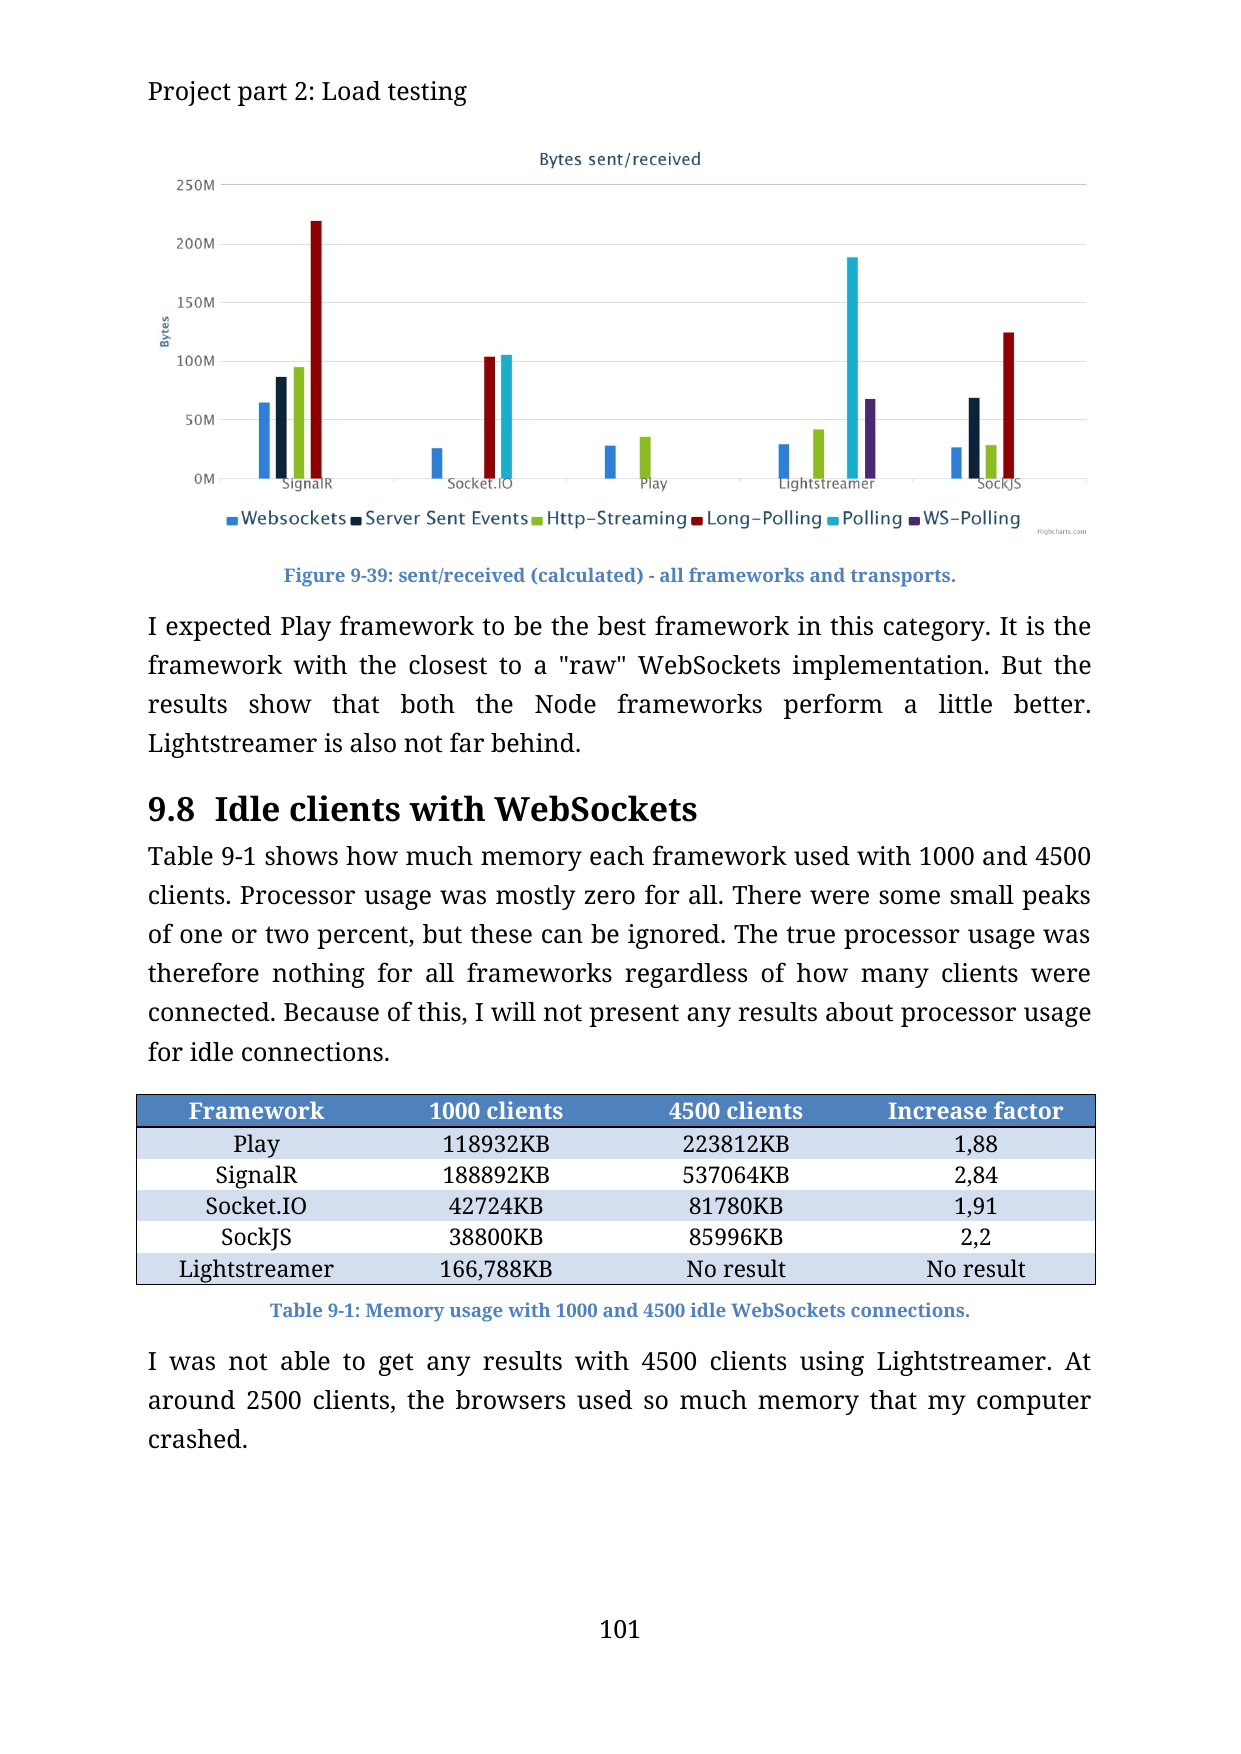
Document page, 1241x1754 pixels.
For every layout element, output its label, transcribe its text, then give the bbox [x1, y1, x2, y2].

table_cell 223812KB [616, 1128, 856, 1159]
table_cell 85996KB [616, 1221, 856, 1252]
table_cell 42724KB [376, 1190, 616, 1221]
table_cell 166,788KB [376, 1253, 616, 1284]
picture [147, 147, 1093, 537]
table_cell 81780KB [616, 1190, 856, 1221]
text I expected Play framework to be the best framework in this category. It is the framework with the closest to a "raw" WebSockets implementation. But the results show that both the Node frameworks perform a little better. Lightstreamer is also not far behind. [148, 609, 1092, 760]
table_cell No result [856, 1253, 1095, 1284]
table_cell Play [137, 1128, 376, 1159]
table_cell Socket.IO [137, 1190, 376, 1221]
table_cell SockJS [137, 1221, 376, 1252]
subtitle Idle clients with WebSockets [148, 786, 1092, 832]
text Table 9-1 shows how much memory each framework used with 1000 and 4500 clients. Processor usage was mostly zero for all. There were some small peaks of one or two percent, but these can be ignored. The true processor usage was therefore nothing for all frameworks regardless of how many clients were connected. Because of this, I will not present any results about processor usage for idle connections. [148, 838, 1092, 1068]
table_header Increase factor [856, 1095, 1095, 1126]
text I was not able to get any results with 4500 clients using Lightstreamer. At around 2500 clients, the browsers used so much memory that my computer crashed. [148, 1344, 1092, 1456]
table_cell 2,84 [856, 1159, 1095, 1190]
table_header 4500 clients [616, 1095, 856, 1126]
table_cell 188892KB [376, 1159, 616, 1190]
table_cell 1,88 [856, 1128, 1095, 1159]
table_cell 537064KB [616, 1159, 856, 1190]
table_cell No result [616, 1253, 856, 1284]
table_header Framework [137, 1095, 376, 1126]
table_header 1000 clients [376, 1095, 616, 1126]
table_cell 118932KB [376, 1128, 616, 1159]
table_cell 2,2 [856, 1221, 1095, 1252]
table_cell 1,91 [856, 1190, 1095, 1221]
table_cell SignalR [137, 1159, 376, 1190]
table_cell Lightstreamer [137, 1253, 376, 1284]
table_cell 38800KB [376, 1221, 616, 1252]
